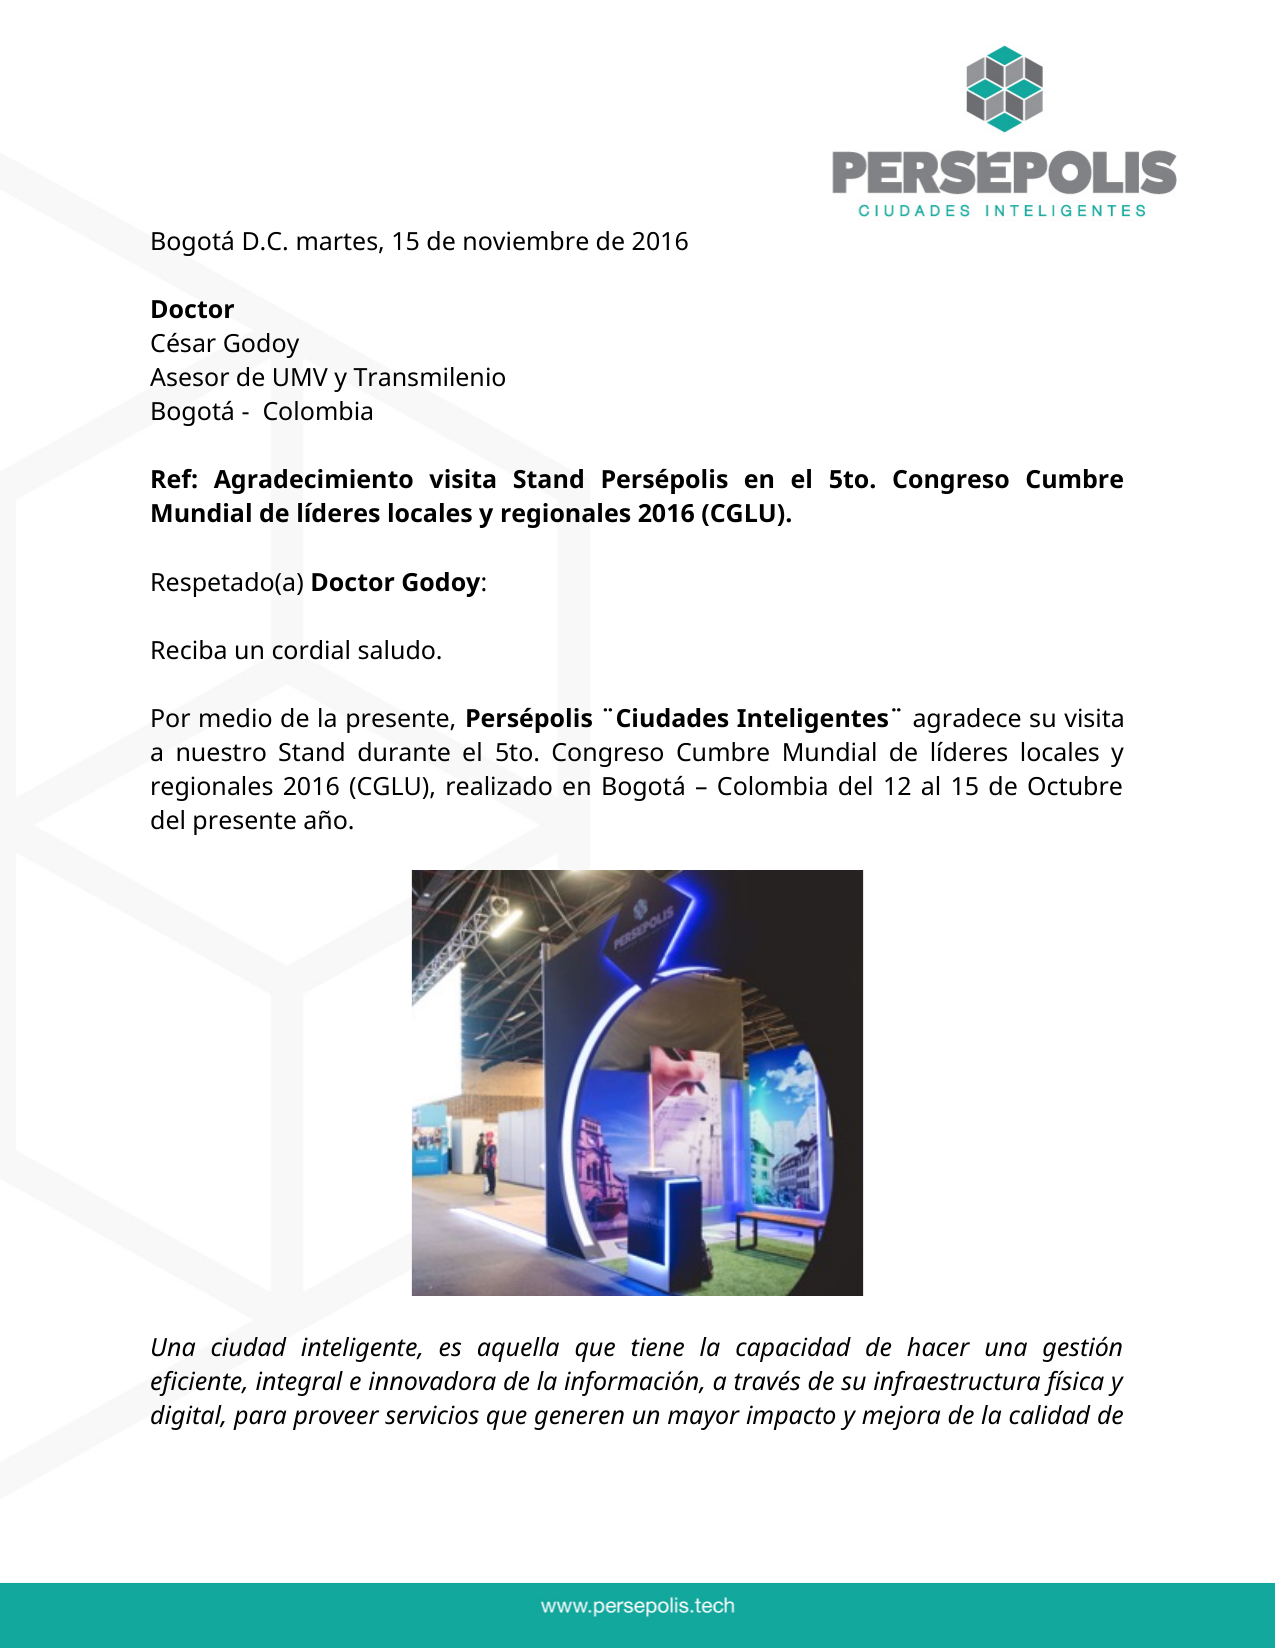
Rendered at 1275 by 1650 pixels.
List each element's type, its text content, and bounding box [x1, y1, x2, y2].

text Asesor de UMV y Transmilenio [150, 360, 1125, 394]
text Respetado(a) Doctor Godoy: [150, 564, 1125, 598]
text Doctor [150, 292, 1125, 326]
text Bogotá - Colombia [150, 394, 1125, 428]
text Bogotá D.C. martes, 15 de noviembre de 2016 [150, 224, 1125, 258]
picture [0, 0, 1275, 1648]
text Ref: Agradecimiento visita Stand Persépolis en el 5to. Congreso Cumbre Mundial de líderes locales y regionales 2016 (CGLU). [150, 462, 1125, 530]
text Reciba un cordial saludo. [150, 632, 1125, 666]
text César Godoy [150, 326, 1125, 360]
text Por medio de la presente, Persépolis ¨Ciudades Inteligentes¨ agradece su visita a nuestro Stand durante el 5to. Congreso Cumbre Mundial de líderes locales y regionales 2016 (CGLU), realizado en Bogotá – Colombia del 12 al 15 de Octubre del presente año. [150, 701, 1125, 837]
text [150, 1330, 1125, 1432]
